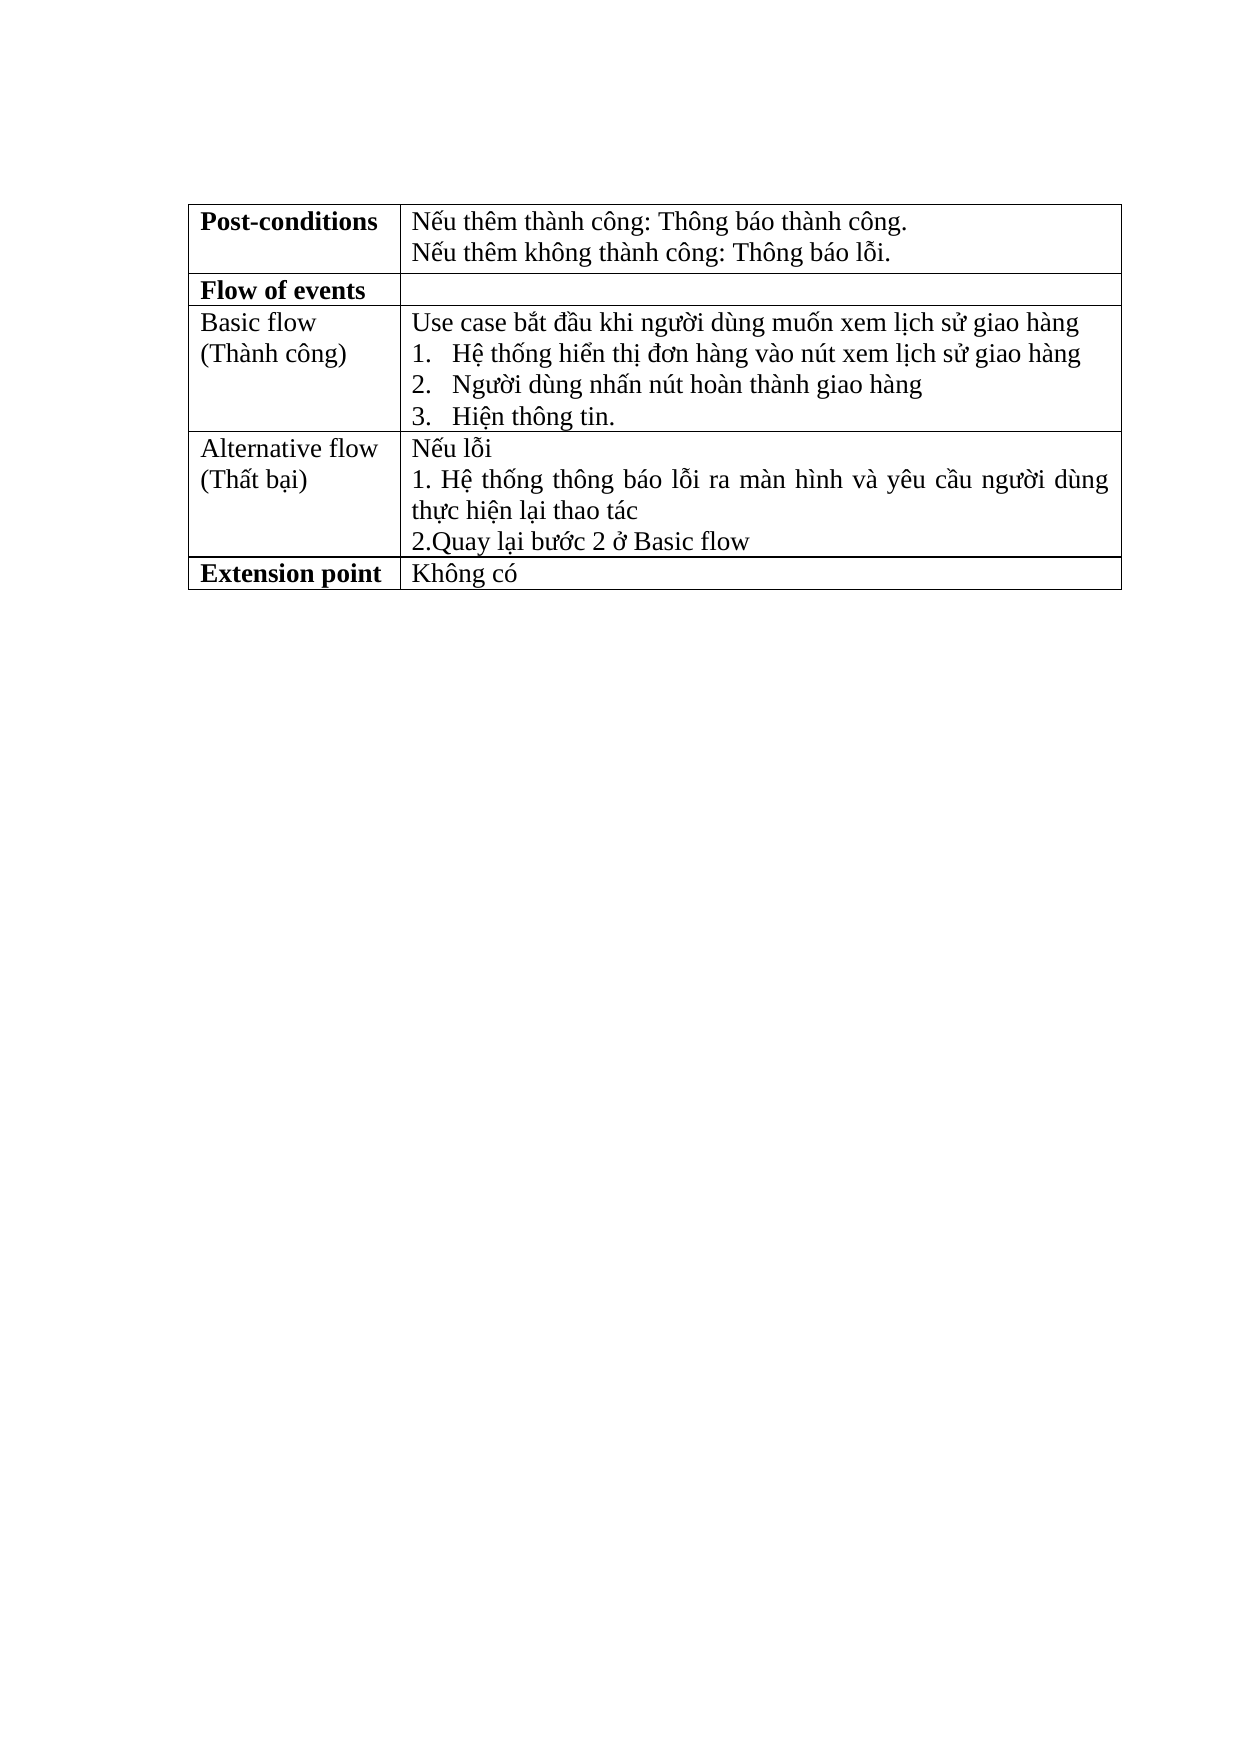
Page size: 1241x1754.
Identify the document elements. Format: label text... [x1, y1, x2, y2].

table_cell Basic flow (Thành công) [189, 306, 400, 431]
table_cell [401, 274, 1121, 305]
table_cell Alternative flow (Thất bại) [189, 432, 400, 556]
table_cell Extension point [189, 558, 400, 589]
table_cell Nếu lỗi 1. Hệ thống thông báo lỗi ra màn hình và yêu cầu người dùng thực hiện lại thao tác 2.Quay lại bước 2 ở Basic flow [401, 432, 1121, 556]
table_cell Use case bắt đầu khi người dùng muốn xem lịch sử giao hàng 1. Hệ thống hiển thị đơn hàng vào nút xem lịch sử giao hàng 2. Người dùng nhấn nút hoàn thành giao hàng 3. Hiện thông tin. [401, 306, 1121, 431]
table_cell Không có [401, 558, 1121, 589]
table_cell Post-conditions [189, 205, 400, 273]
table_cell Flow of events [189, 274, 400, 305]
table_cell Nếu thêm thành công: Thông báo thành công. Nếu thêm không thành công: Thông báo lỗi. [401, 205, 1121, 273]
